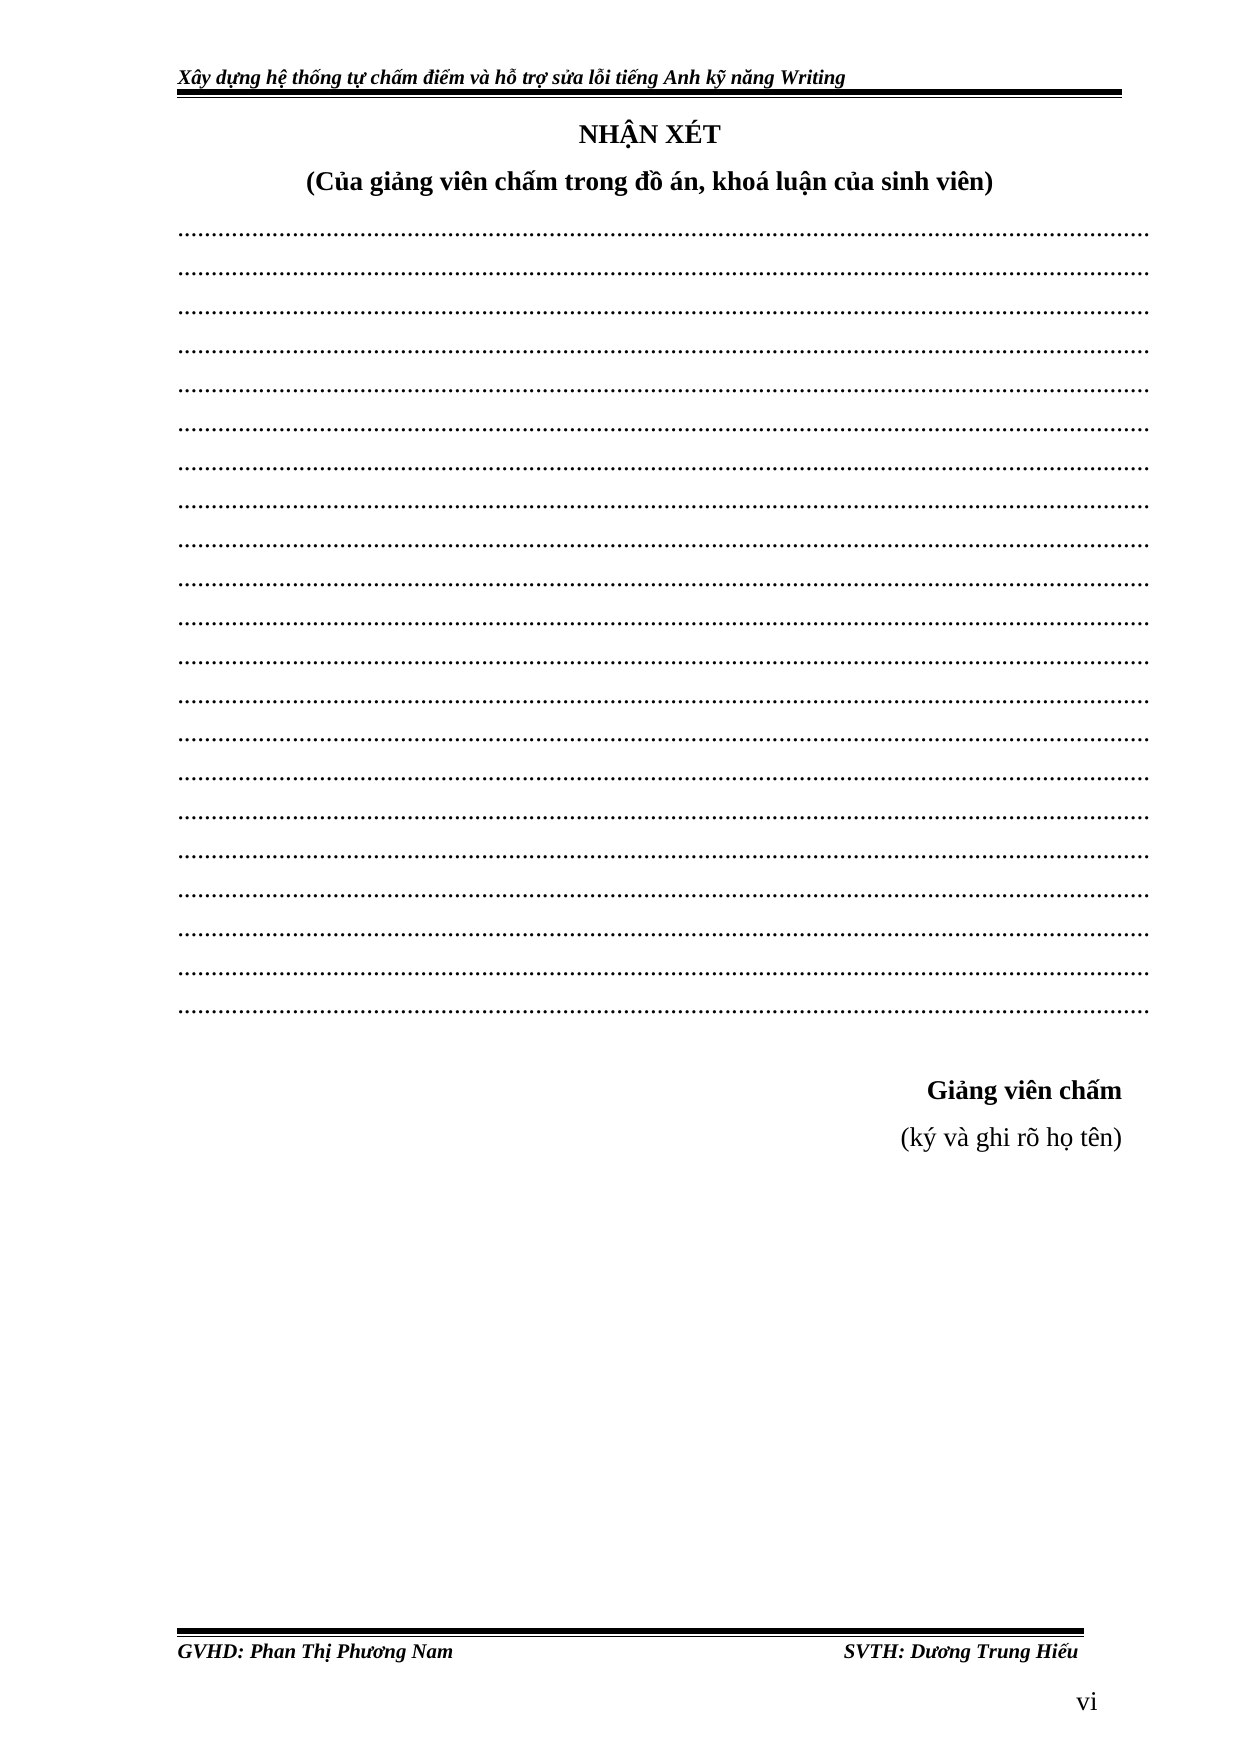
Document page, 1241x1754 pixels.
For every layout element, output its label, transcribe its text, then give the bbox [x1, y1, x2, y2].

text Giảng viên chấm [177, 1074, 1122, 1105]
text (Của giảng viên chấm trong đồ án, khoá luận của sinh viên) [177, 165, 1122, 196]
text NHẬN XÉT [177, 118, 1122, 149]
text (ký và ghi rõ họ tên) [177, 1121, 1122, 1152]
